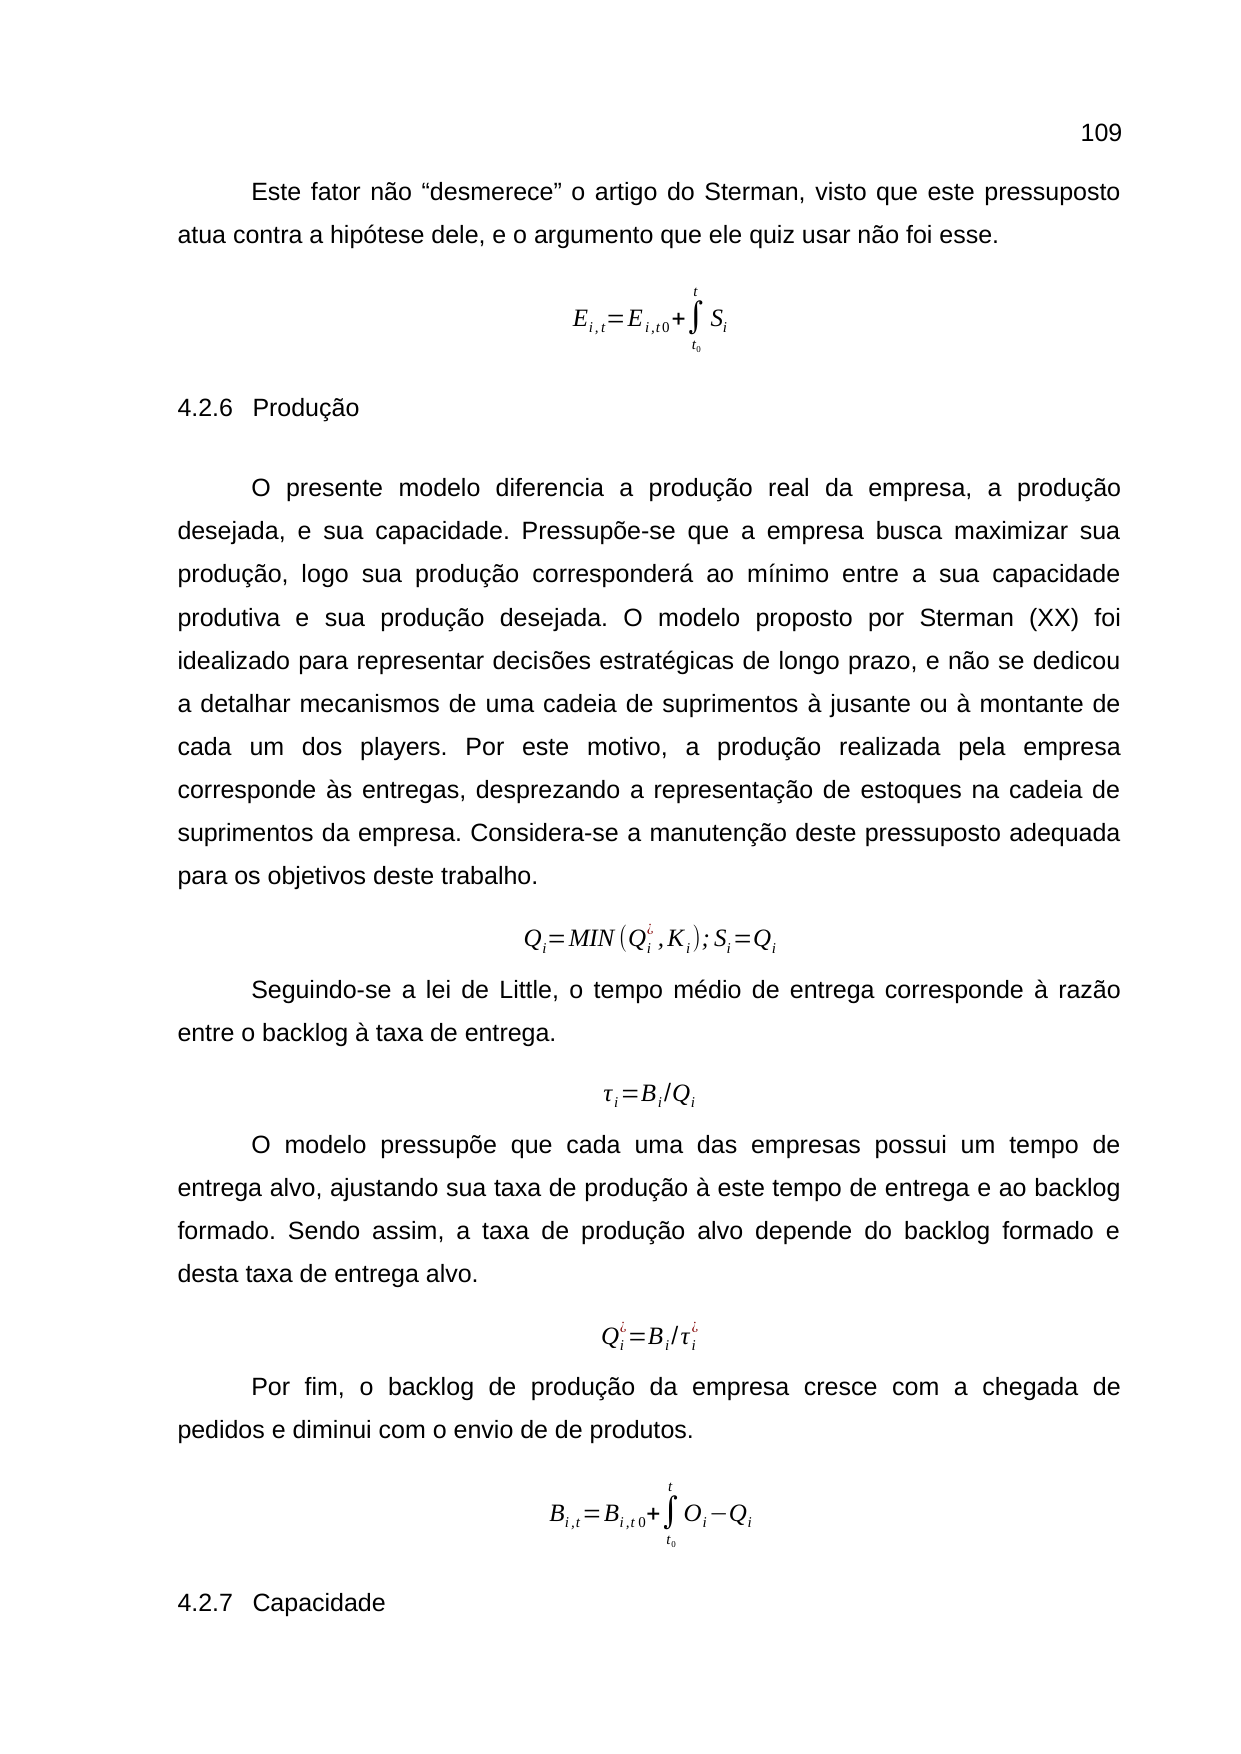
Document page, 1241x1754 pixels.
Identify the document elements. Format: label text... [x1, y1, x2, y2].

text Seguindo-se a lei de Little, o tempo médio de entrega corresponde à razão entre o backlog à taxa de entrega. [177, 974, 1122, 1046]
subtitle Produção [177, 393, 1122, 421]
subtitle Capacidade [177, 1588, 1122, 1616]
text O presente modelo diferencia a produção real da empresa, a produção desejada, e sua capacidade. Pressupõe-se que a empresa busca maximizar sua produção, logo sua produção corresponderá ao mínimo entre a sua capacidade produtiva e sua produção desejada. O modelo proposto por Sterman (XX) foi idealizado para representar decisões estratégicas de longo prazo, e não se dedicou a detalhar mecanismos de uma cadeia de suprimentos à jusante ou à montante de cada um dos players. Por este motivo, a produção realizada pela empresa corresponde às entregas, desprezando a representação de estoques na cadeia de suprimentos da empresa. Considera-se a manutenção deste pressuposto adequada para os objetivos deste trabalho. [177, 473, 1122, 890]
text Este fator não “desmerece” o artigo do Sterman, visto que este pressuposto atua contra a hipótese dele, e o argumento que ele quiz usar não foi esse. [177, 177, 1122, 249]
text Por fim, o backlog de produção da empresa cresce com a chegada de pedidos e diminui com o envio de de produtos. [177, 1372, 1122, 1444]
text O modelo pressupõe que cada uma das empresas possui um tempo de entrega alvo, ajustando sua taxa de produção à este tempo de entrega e ao backlog formado. Sendo assim, a taxa de produção alvo depende do backlog formado e desta taxa de entrega alvo. [177, 1130, 1122, 1288]
